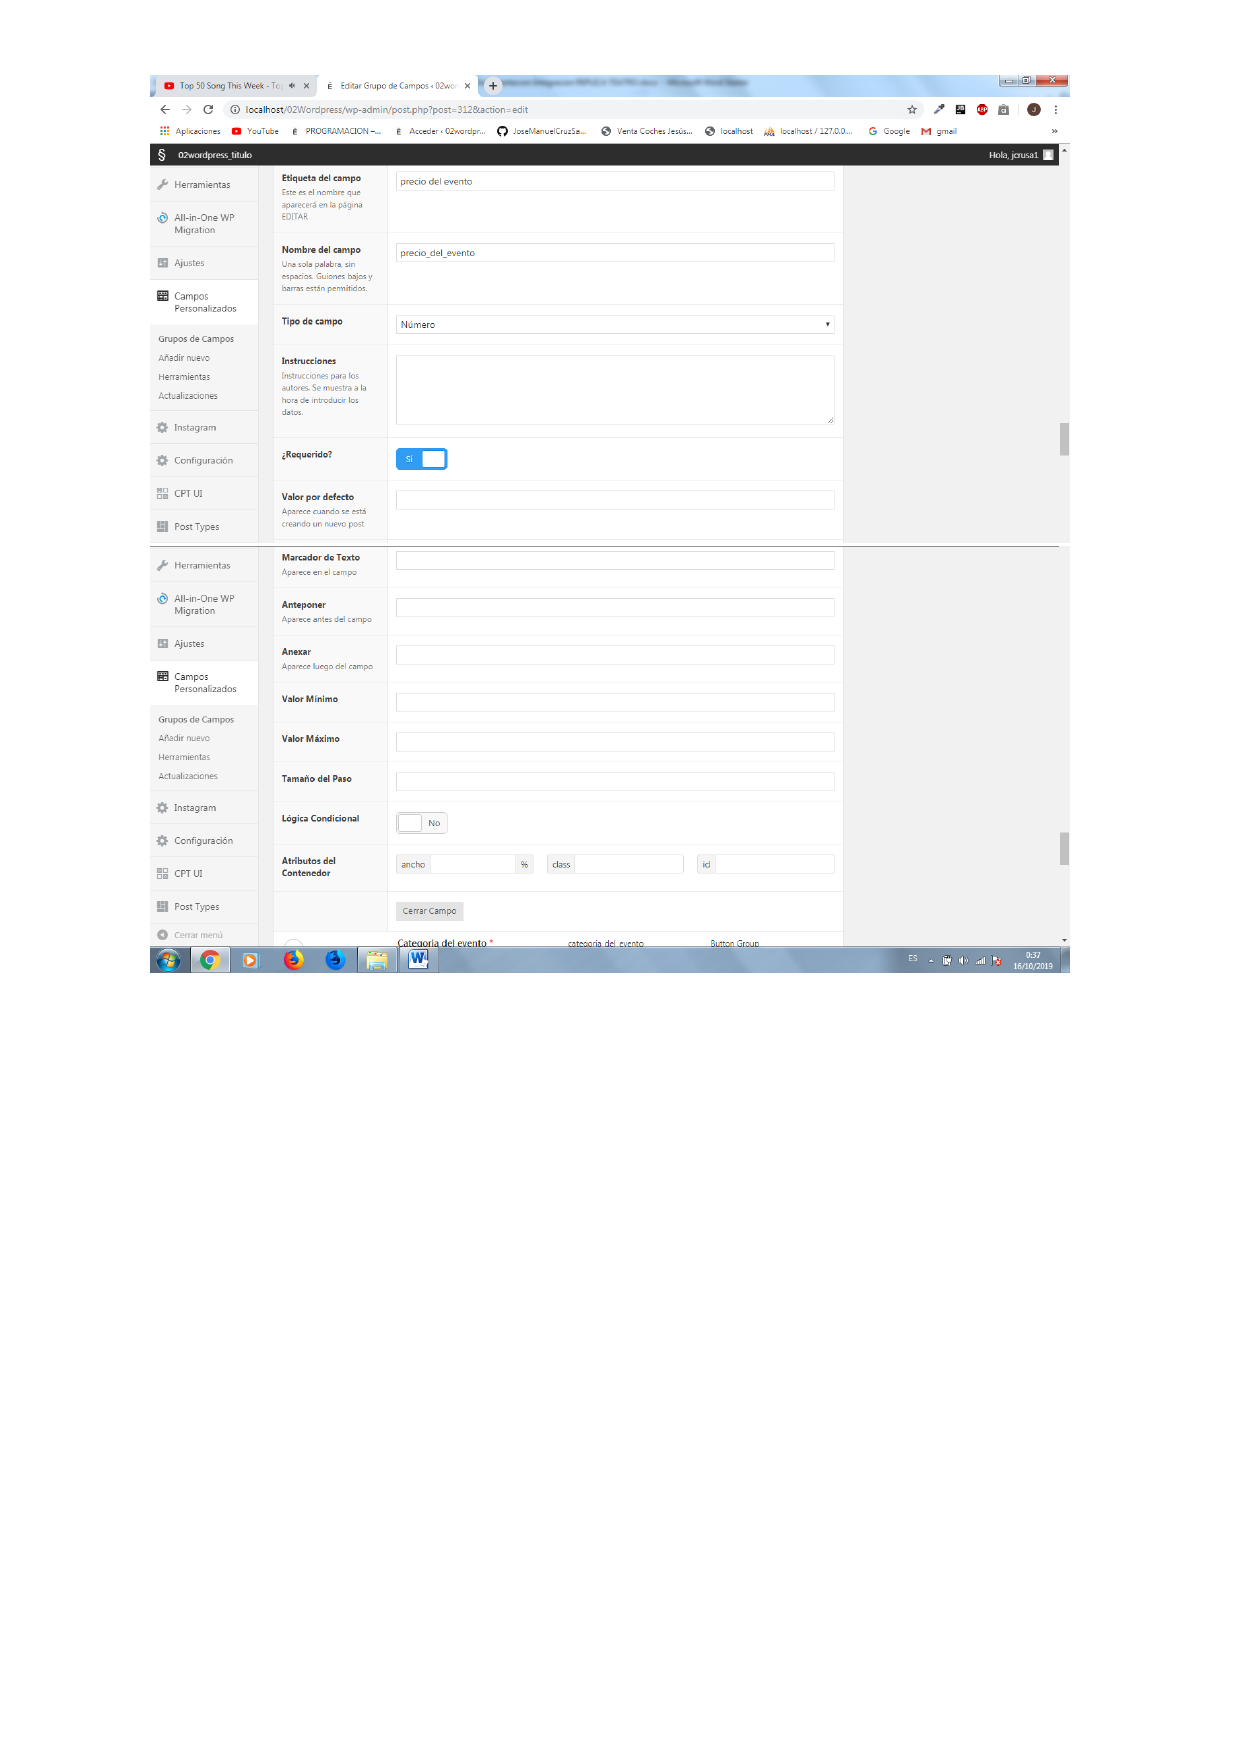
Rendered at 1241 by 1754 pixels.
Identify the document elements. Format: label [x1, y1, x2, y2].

picture [150, 546, 1070, 973]
picture [150, 75, 1070, 543]
